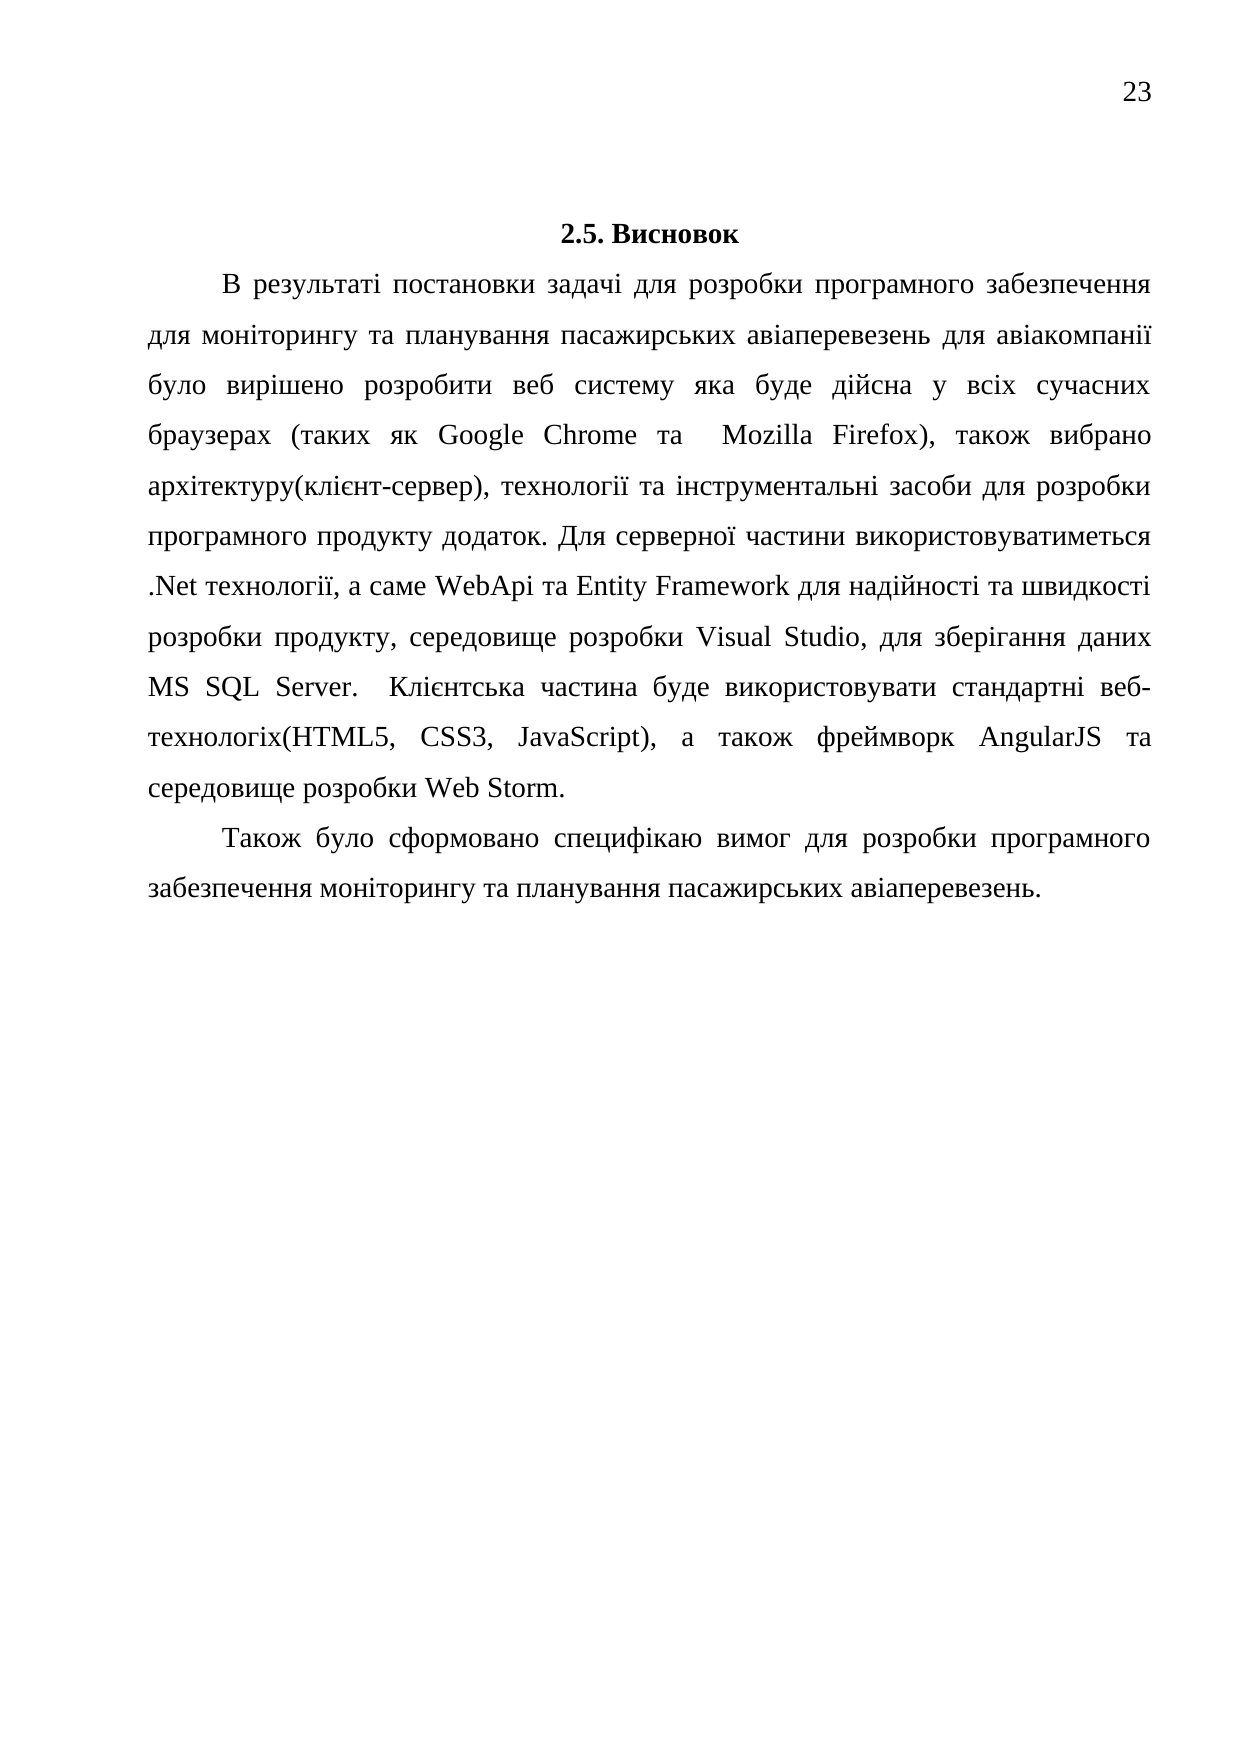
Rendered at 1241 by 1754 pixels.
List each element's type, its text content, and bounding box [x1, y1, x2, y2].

text В результаті постановки задачі для розробки програмного забезпечення для моніторингу та планування пасажирських авіаперевезень для авіакомпанії було вирішено розробити веб систему яка буде дійсна у всіх сучасних браузерах (таких як Google Chrome та Mozilla Firefox), також вибрано архітектуру(клієнт-сервер), технології та інструментальні засоби для розробки програмного продукту додаток. Для серверної частини використовуватиметься .Net технології, а саме WebApi та Entity Framework для надійності та швидкості розробки продукту, середовище розробки Visual Studio, для зберігання даних MS SQL Server. Клієнтська частина буде використовувати стандартні веб-технологіх(HTML5, CSS3, JavaScript), а також фреймворк AngularJS та середовище розробки Web Storm. [148, 267, 1152, 803]
subtitle 2.5. Висновок [148, 216, 1152, 250]
text Також було сформовано специфікаю вимог для розробки програмного забезпечення моніторингу та планування пасажирських авіаперевезень. [148, 820, 1152, 904]
